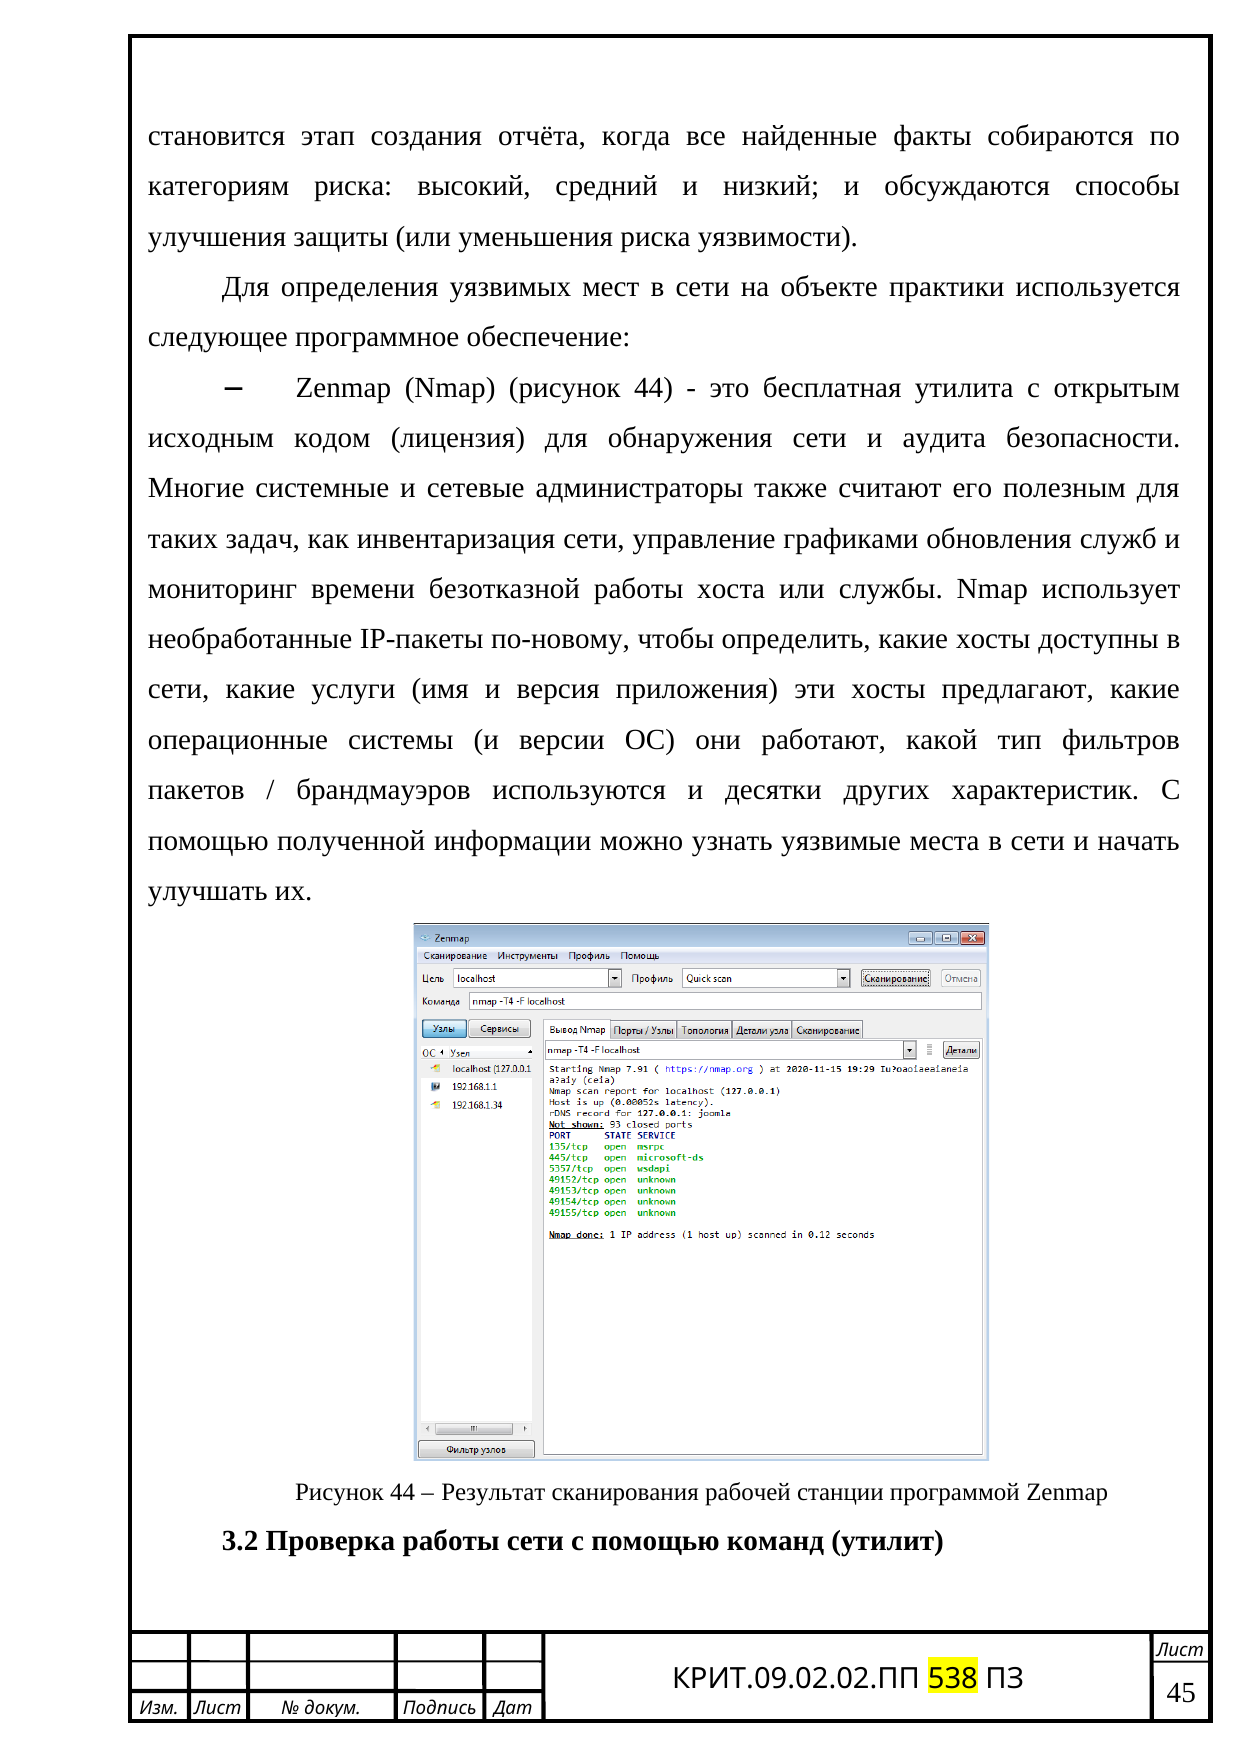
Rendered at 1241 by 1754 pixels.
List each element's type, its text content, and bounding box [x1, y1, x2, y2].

picture [413, 923, 990, 1461]
text Для определения уязвимых мест в сети на объекте практики используется следующее программное обеспечение: [148, 269, 1181, 353]
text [148, 118, 1181, 252]
list Zenmap (Nmap) (рисунок 44) - это бесплатная утилита с открытым исходным кодом (лицензия) для обнаружения сети и аудита безопасности. Многие системные и сетевые администраторы также считают его полезным для таких задач, как инвентаризация сети, управление графиками обновления служб и мониторинг времени безотказной работы хоста или службы. Nmap использует необработанные IP-пакеты по-новому, чтобы определить, какие хосты доступны в сети, какие услуги (имя и версия приложения) эти хосты предлагают, какие операционные системы (и версии ОС) они работают, какой тип фильтров пакетов / брандмауэров используются и десятки других характеристик. С помощью полученной информации можно узнать уязвимые места в сети и начать улучшать их. [148, 370, 1181, 906]
text Рисунок 44 – Результат сканирования рабочей станции программой Zenmap [148, 1477, 1181, 1506]
list Проверка работы сети с помощью команд (утилит) [222, 1523, 1181, 1556]
